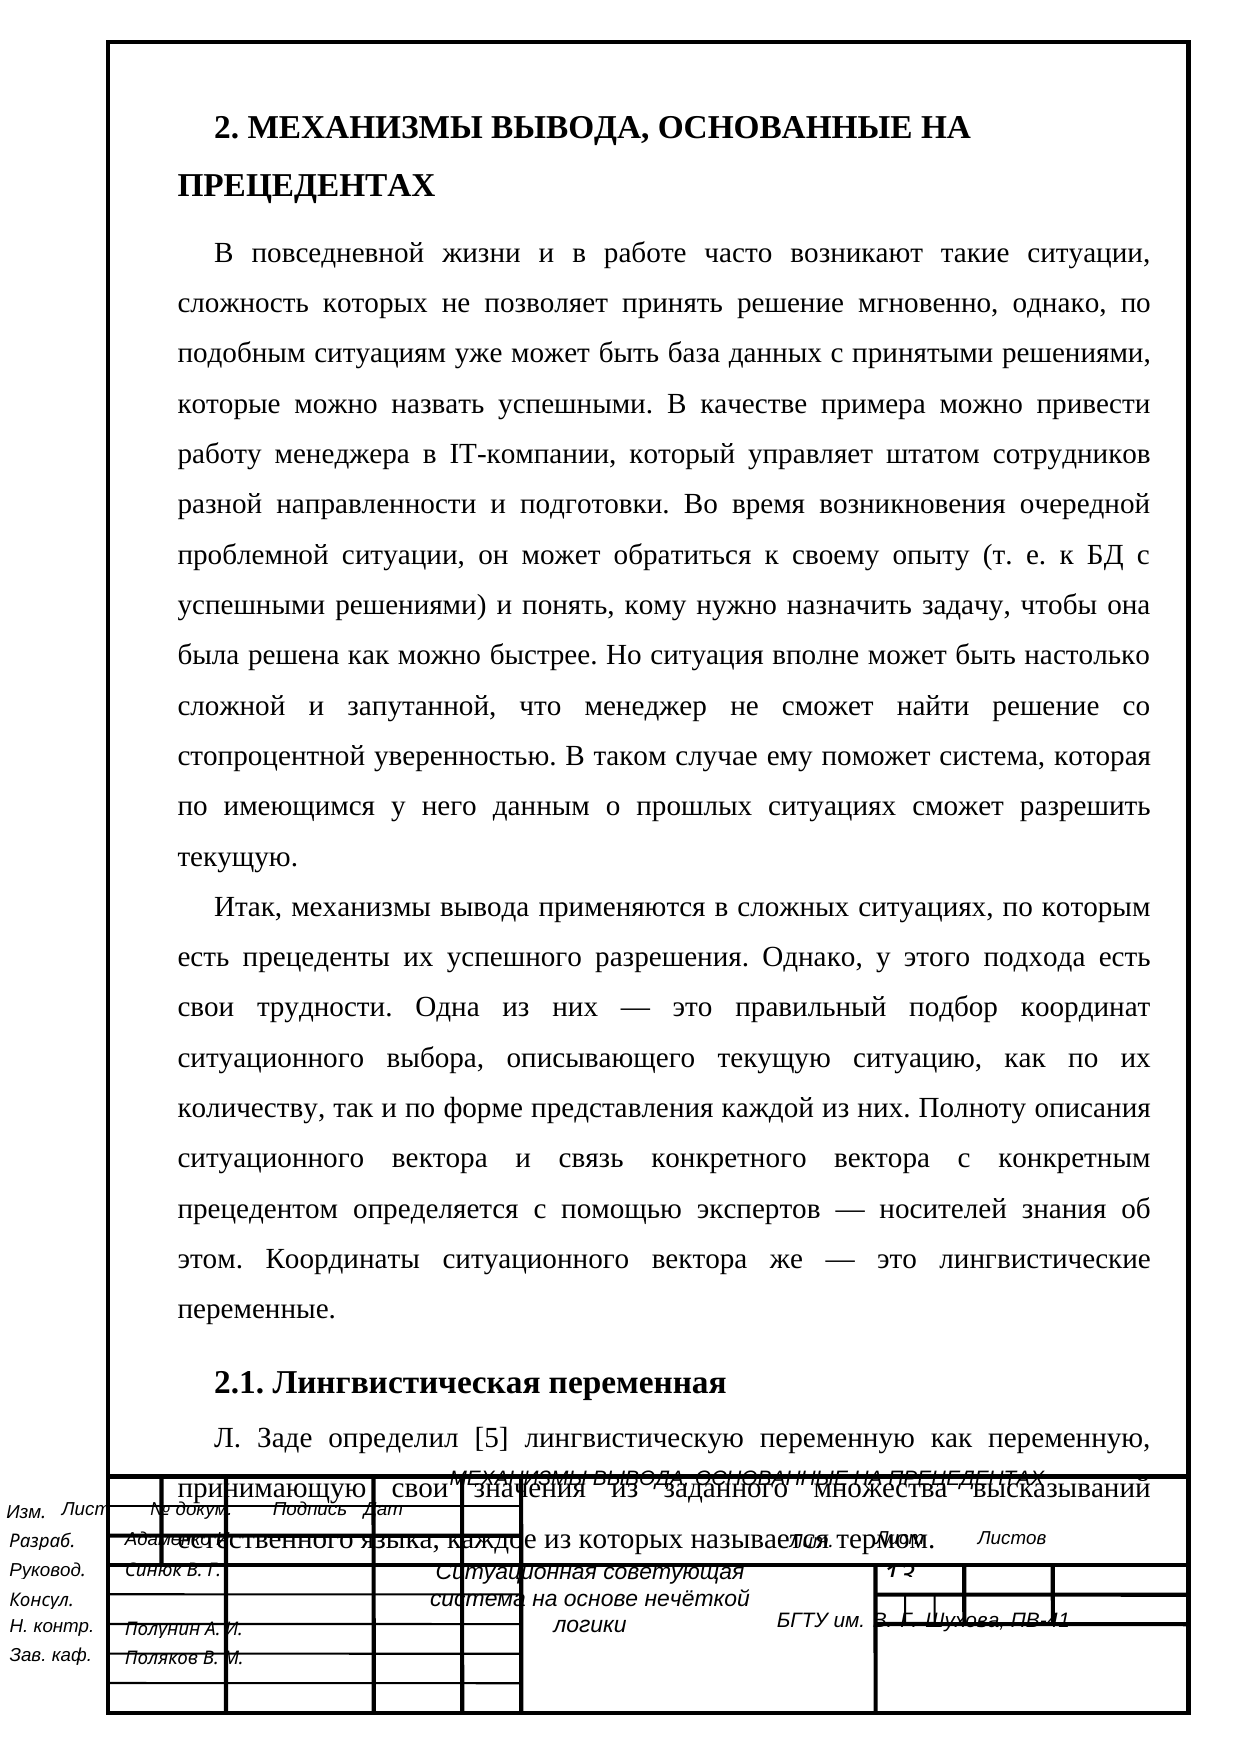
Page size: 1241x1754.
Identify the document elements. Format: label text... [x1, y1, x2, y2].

text В повседневной жизни и в работе часто возникают такие ситуации, сложность которых не позволяет принять решение мгновенно, однако, по подобным ситуациям уже может быть база данных с принятыми решениями, которые можно назвать успешными. В качестве примера можно привести работу менеджера в IT-компании, который управляет штатом сотрудников разной направленности и подготовки. Во время возникновения очередной проблемной ситуации, он может обратиться к своему опыту (т. е. к БД с успешными решениями) и понять, кому нужно назначить задачу, чтобы она была решена как можно быстрее. Но ситуация вполне может быть настолько сложной и запутанной, что менеджер не сможет найти решение со стопроцентной уверенностью. В таком случае ему поможет система, которая по имеющимся у него данным о прошлых ситуациях сможет разрешить текущую. [177, 235, 1152, 872]
text Итак, механизмы вывода применяются в сложных ситуациях, по которым есть прецеденты их успешного разрешения. Однако, у этого подхода есть свои трудности. Одна из них — это правильный подбор координат ситуационного выбора, описывающего текущую ситуацию, как по их количеству, так и по форме представления каждой из них. Полноту описания ситуационного вектора и связь конкретного вектора с конкретным прецедентом определяется с помощью экспертов — носителей знания об этом. Координаты ситуационного вектора же — это лингвистические переменные. [177, 889, 1152, 1325]
subtitle 2.1. Лингвистическая переменная [177, 1363, 1152, 1401]
subtitle 2. Механизмы вывода, основанные на прецедентах [177, 107, 1152, 203]
text Л. Заде определил [5] лингвистическую переменную как переменную, принимающую свои значения из заданного множества высказываний естественного языка, каждое из которых называется термом. [177, 1420, 1152, 1554]
